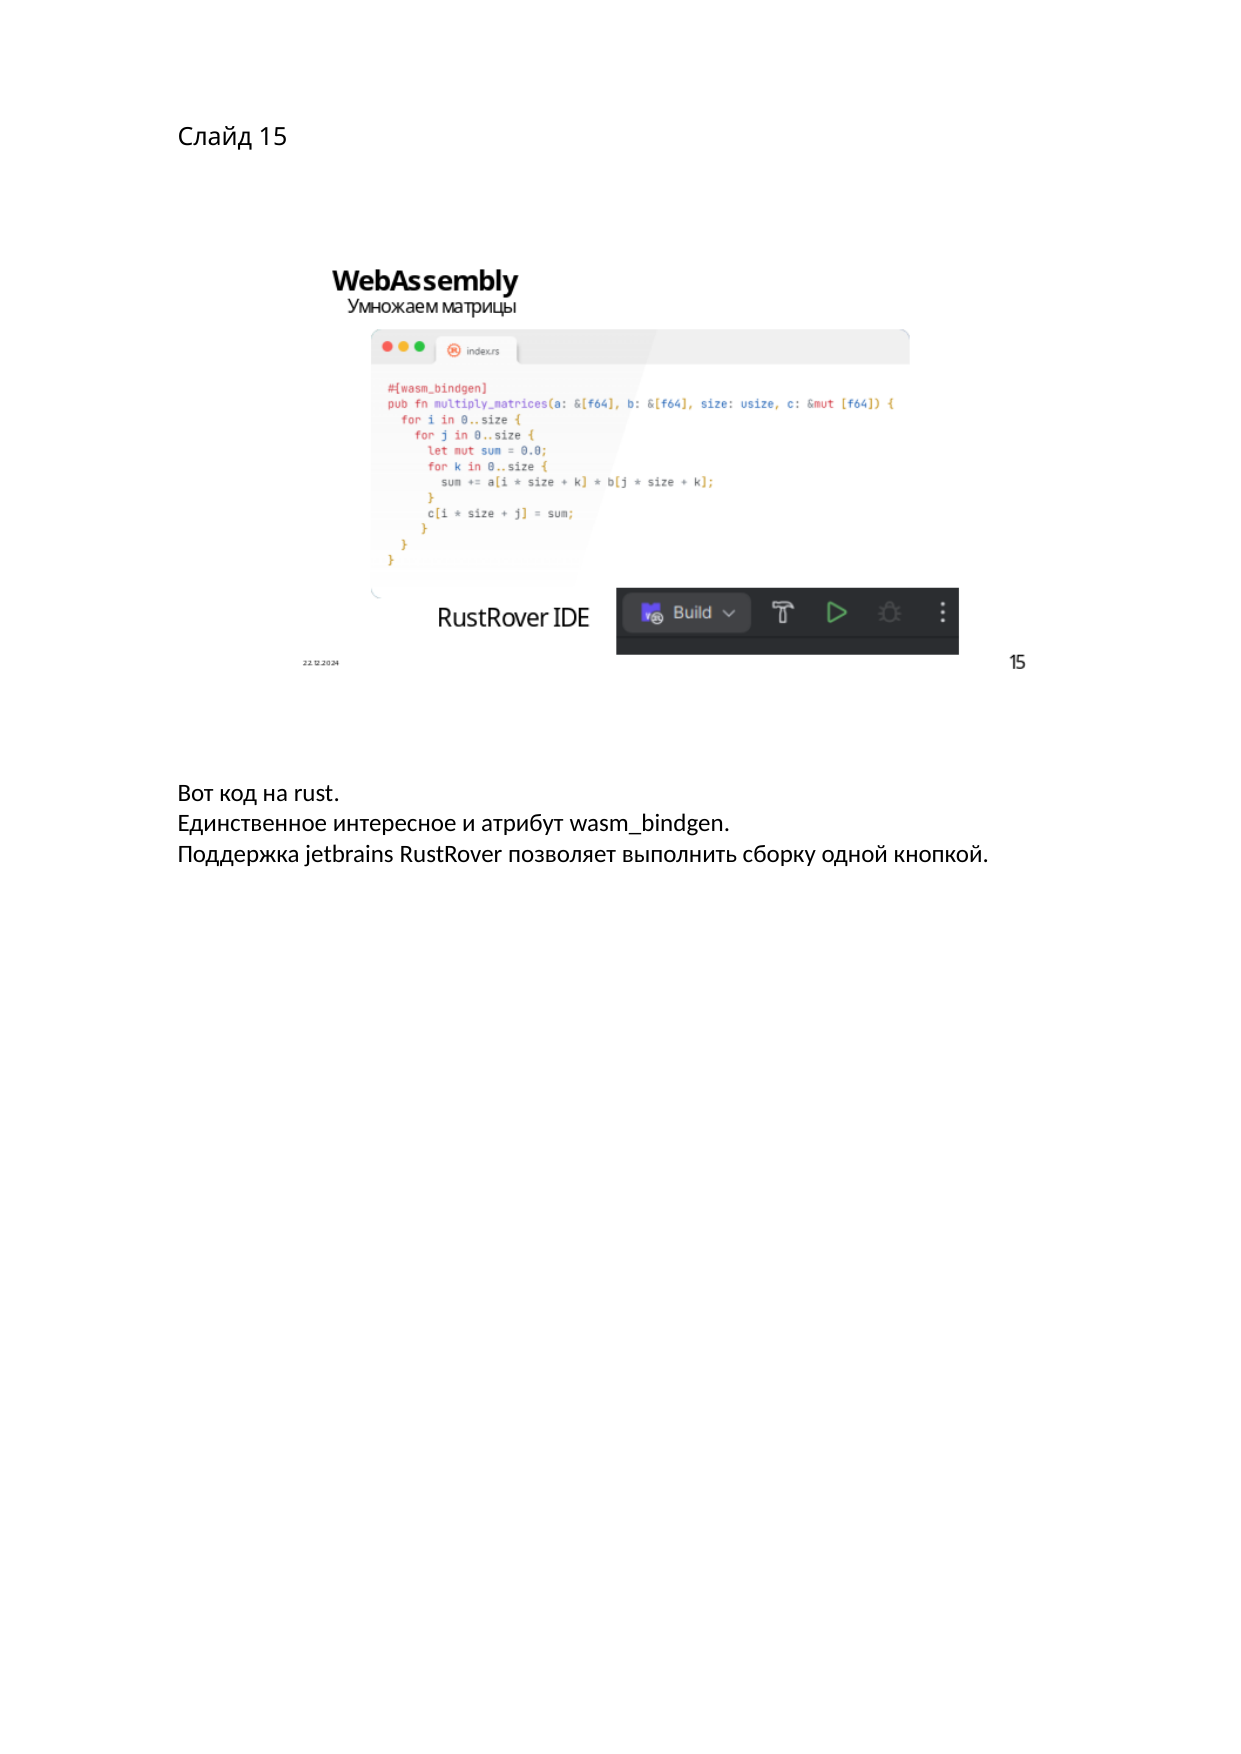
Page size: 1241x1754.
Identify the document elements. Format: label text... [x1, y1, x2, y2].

text Вот код на rust. [177, 777, 1152, 807]
text Единственное интересное и атрибут wasm_bindgen. [177, 807, 1152, 838]
text Слайд 15 [177, 118, 1152, 152]
text Поддержка jetbrains RustRover позволяет выполнить сборку одной кнопкой. [177, 838, 1152, 868]
